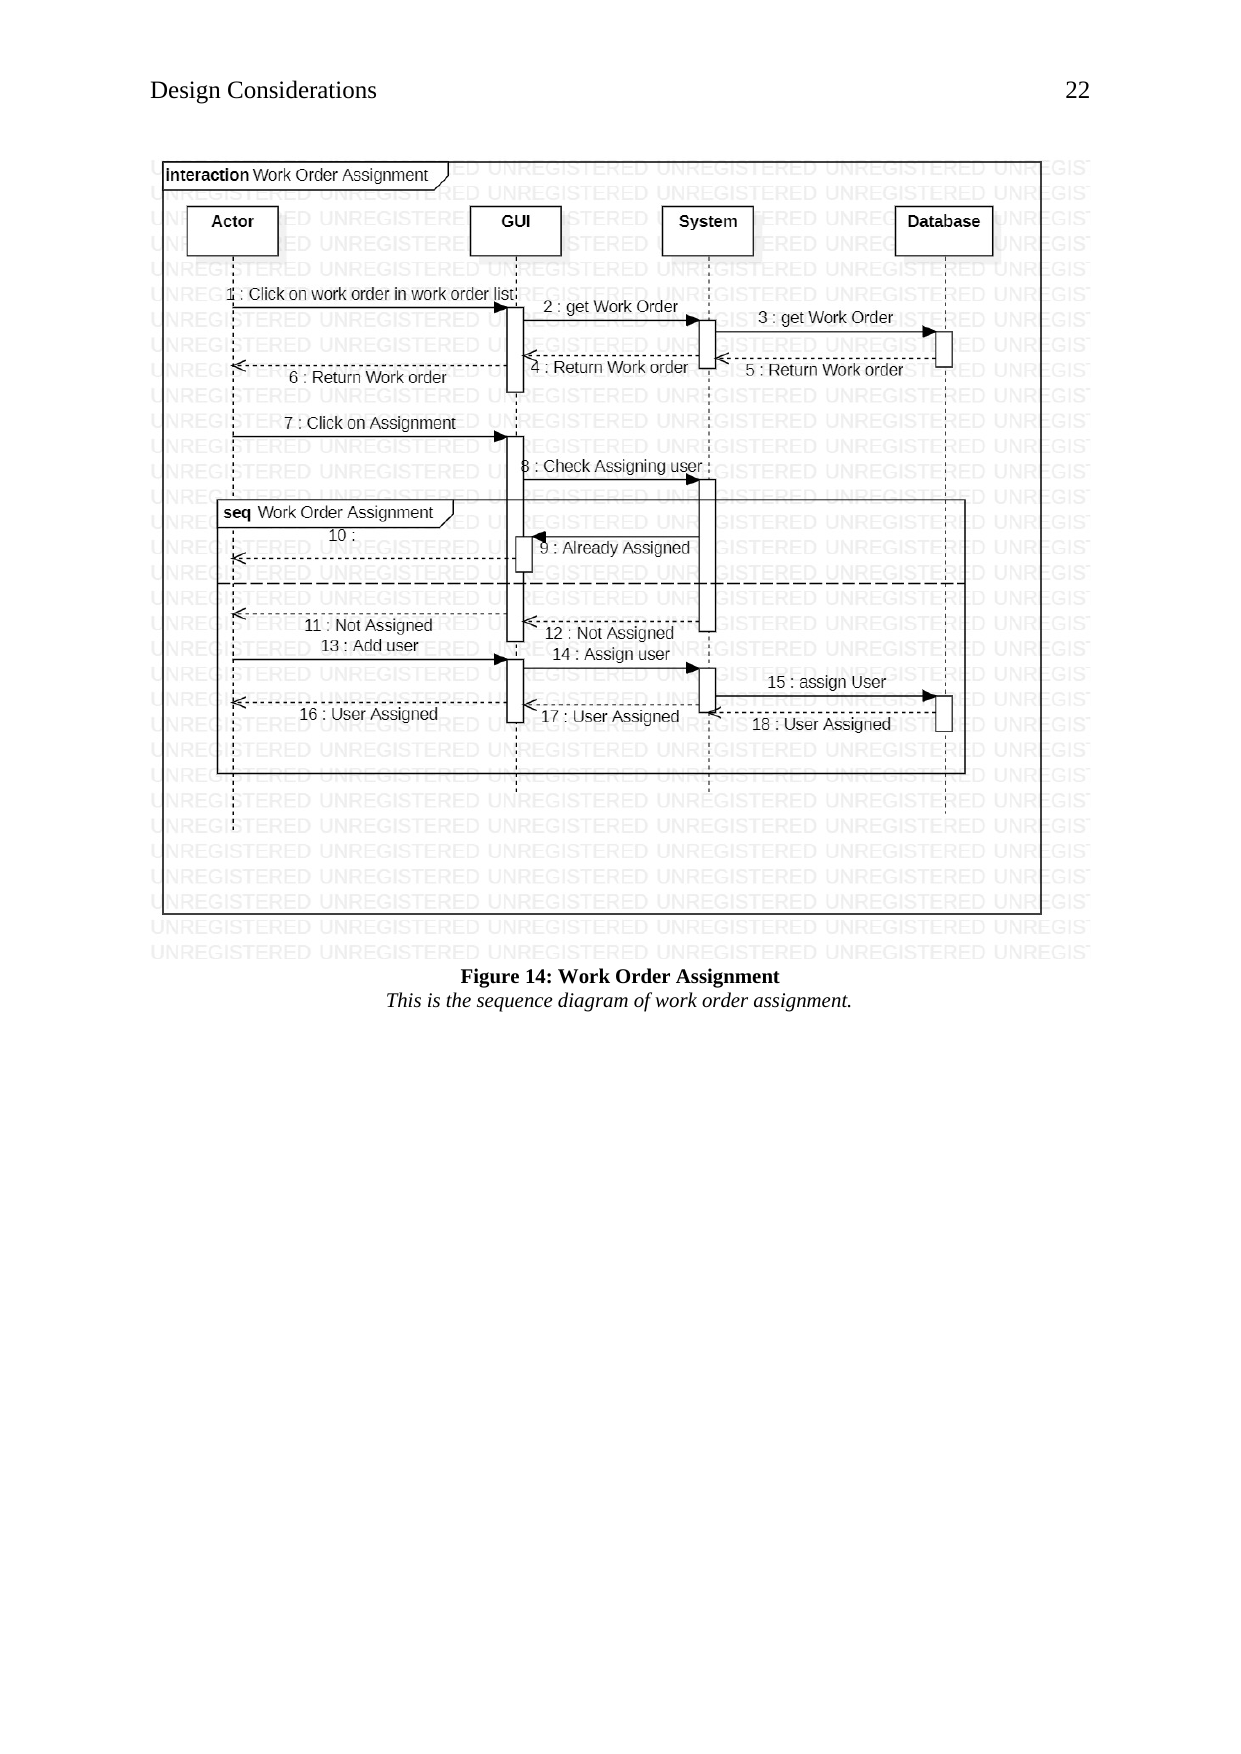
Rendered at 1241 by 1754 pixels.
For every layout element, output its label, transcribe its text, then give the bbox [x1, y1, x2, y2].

text This is the sequence diagram of work order assignment. [150, 988, 1090, 1012]
text Figure 14: Work Order Assignment [150, 964, 1090, 988]
picture [150, 150, 1091, 964]
